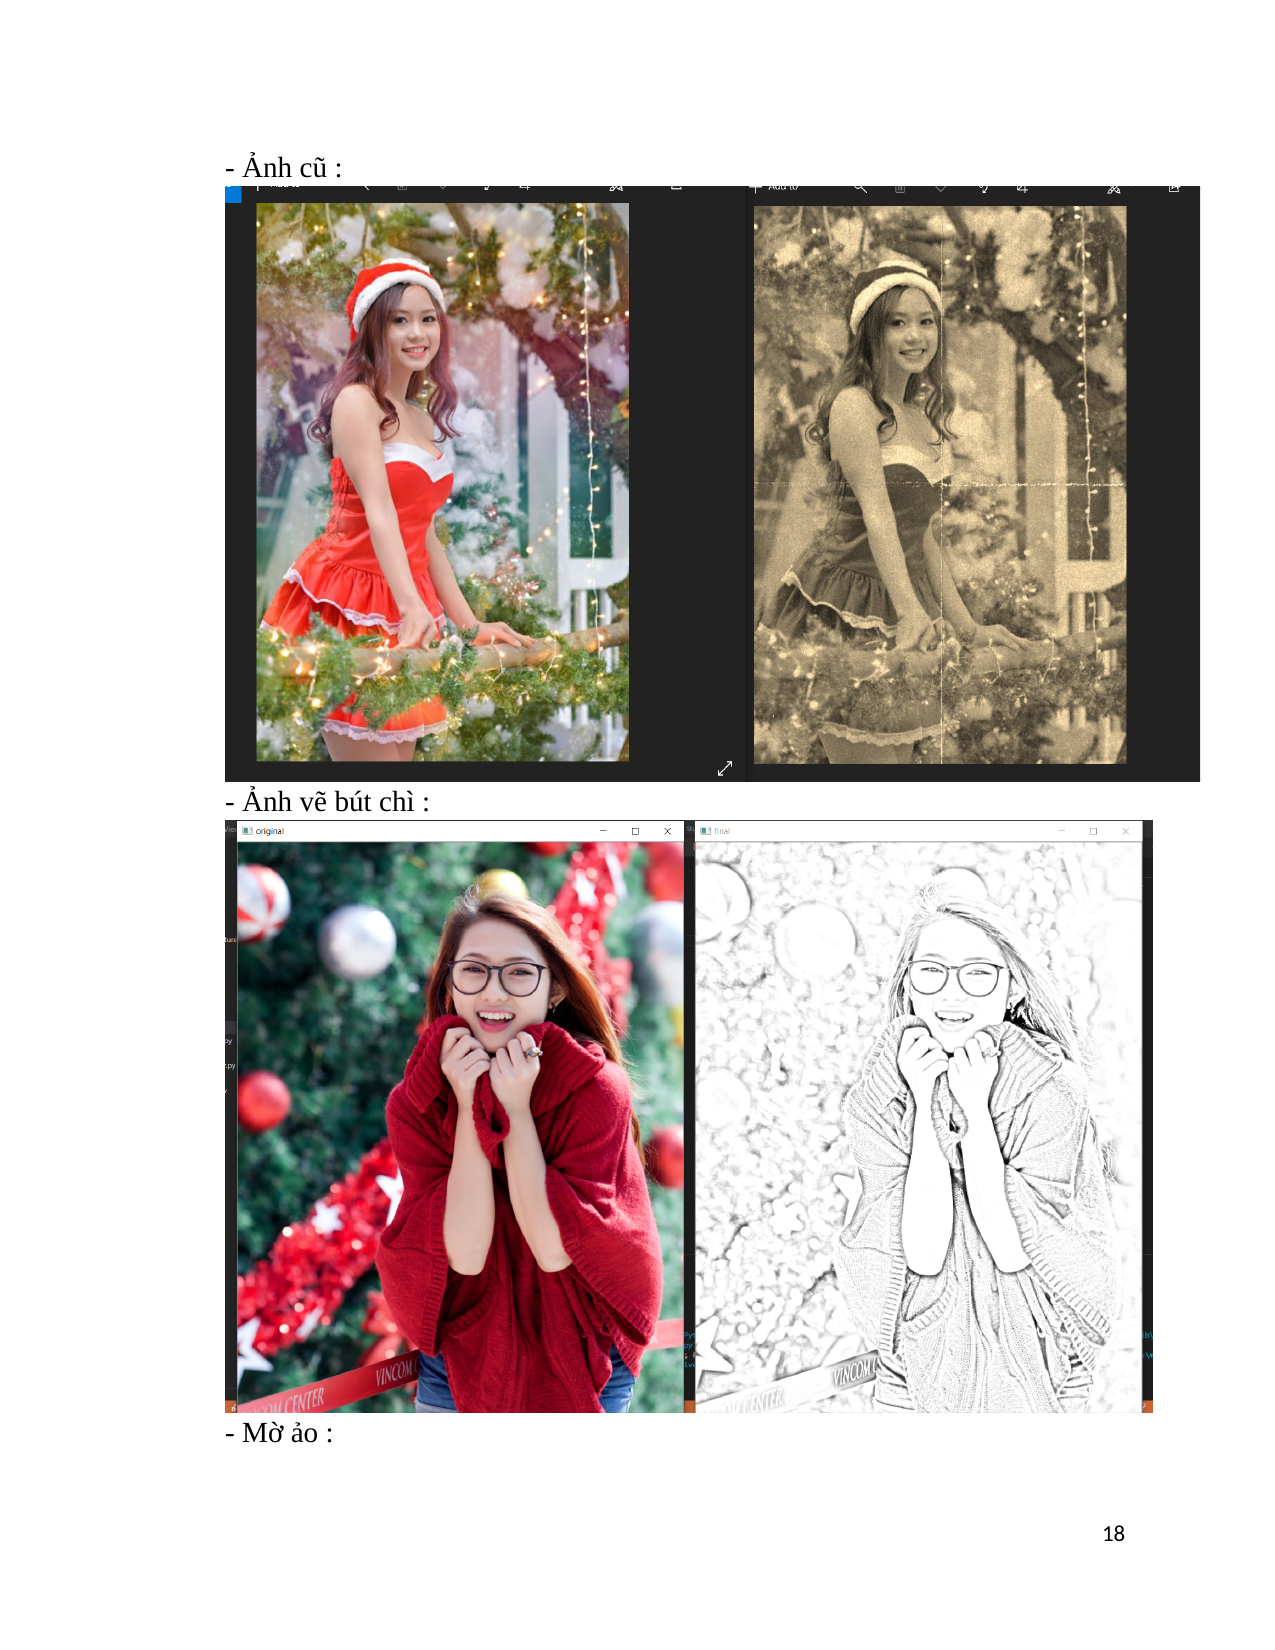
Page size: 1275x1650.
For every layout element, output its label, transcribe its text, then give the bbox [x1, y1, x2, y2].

list - Ảnh vẽ bút chì : [225, 784, 1125, 818]
picture [225, 186, 1200, 782]
list - Ảnh cũ : [225, 150, 1125, 183]
list - Mờ ảo : [225, 1415, 1125, 1449]
picture [225, 820, 1153, 1413]
